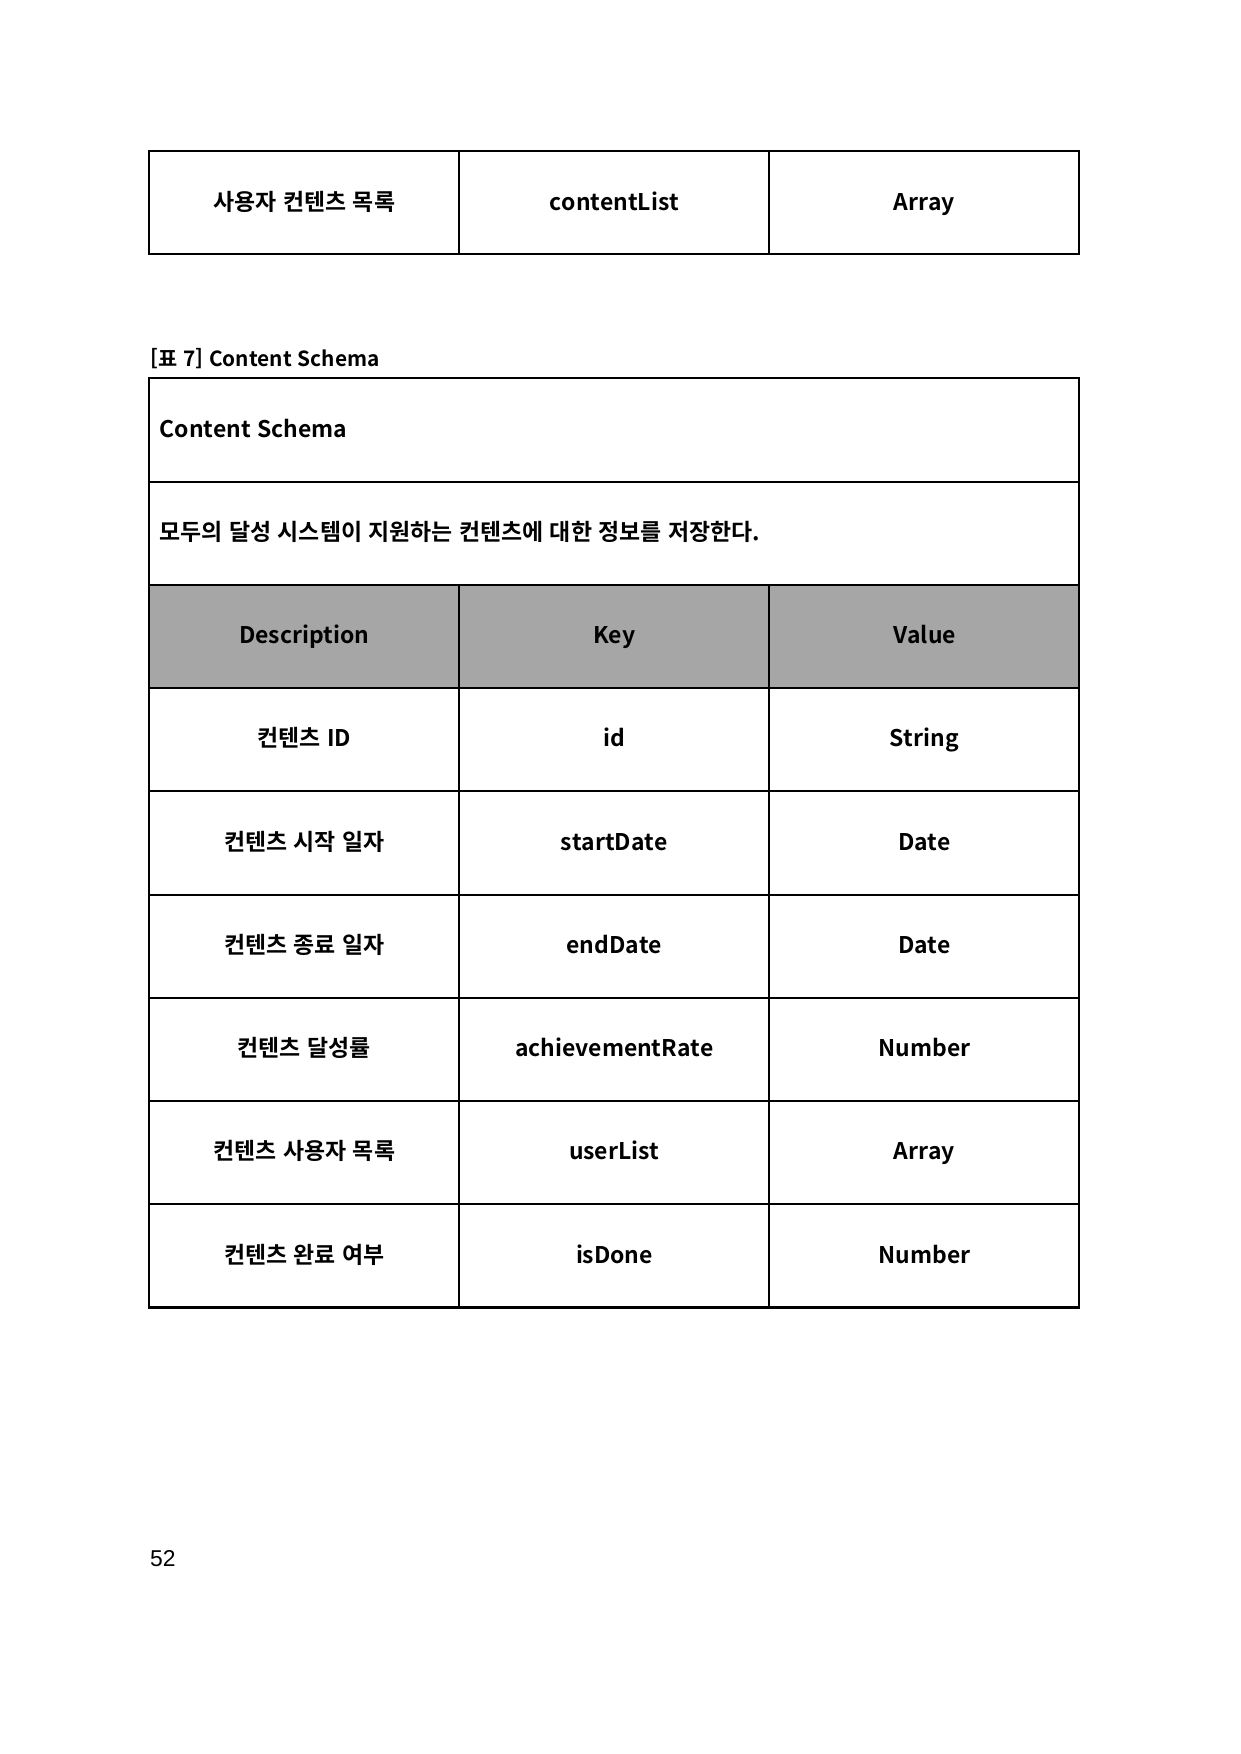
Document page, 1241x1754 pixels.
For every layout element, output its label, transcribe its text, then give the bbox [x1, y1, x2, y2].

table_cell contentList [460, 152, 768, 253]
table_header Content Schema [150, 379, 1078, 481]
table_cell id [460, 689, 768, 790]
table_cell Number [770, 1205, 1078, 1306]
table_cell 컨텐츠 ID [150, 689, 458, 790]
table_cell Description [150, 586, 458, 687]
table_cell Number [770, 999, 1078, 1100]
table_cell Key [460, 586, 768, 687]
table_cell 컨텐츠 시작 일자 [150, 792, 458, 893]
table_cell 컨텐츠 달성률 [150, 999, 458, 1100]
text [표 7] Content Schema [150, 343, 1080, 373]
table_cell Date [770, 896, 1078, 997]
table_cell startDate [460, 792, 768, 893]
table_cell 사용자 컨텐츠 목록 [150, 152, 458, 253]
table_cell 컨텐츠 사용자 목록 [150, 1102, 458, 1203]
table_cell 모두의 달성 시스템이 지원하는 컨텐츠에 대한 정보를 저장한다. [150, 483, 1078, 584]
table_cell 컨텐츠 완료 여부 [150, 1205, 458, 1306]
table_cell Date [770, 792, 1078, 893]
table_cell Value [770, 586, 1078, 687]
table_cell 컨텐츠 종료 일자 [150, 896, 458, 997]
table_cell achievementRate [460, 999, 768, 1100]
table_cell endDate [460, 896, 768, 997]
table_cell String [770, 689, 1078, 790]
table_cell userList [460, 1102, 768, 1203]
table_cell Array [770, 152, 1078, 253]
table_cell Array [770, 1102, 1078, 1203]
table_cell isDone [460, 1205, 768, 1306]
